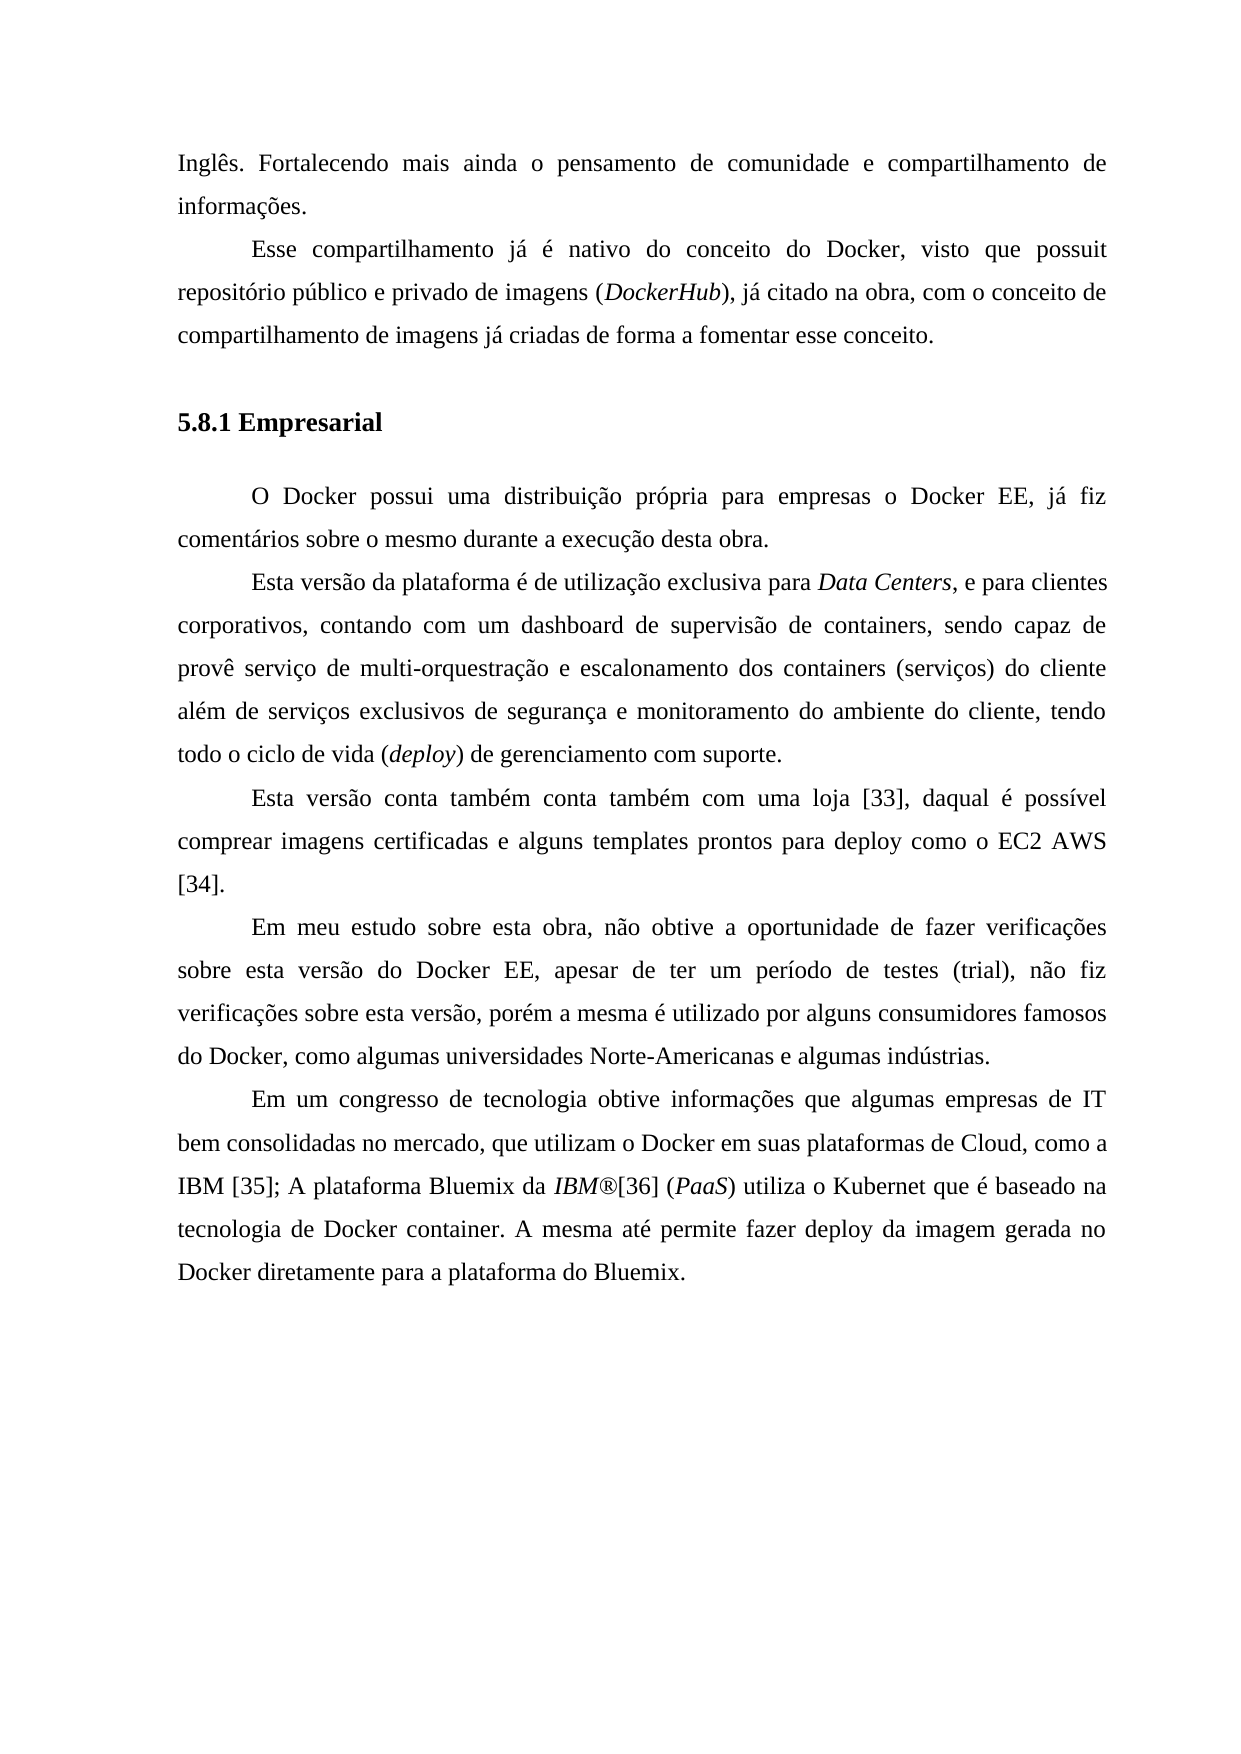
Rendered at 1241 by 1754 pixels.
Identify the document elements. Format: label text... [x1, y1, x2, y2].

text O Docker possui uma distribuição própria para empresas o Docker EE, já fiz comentários sobre o mesmo durante a execução desta obra. [177, 481, 1107, 553]
subtitle 5.8.1 Empresarial [177, 406, 1107, 438]
text Em meu estudo sobre esta obra, não obtive a oportunidade de fazer verificações sobre esta versão do Docker EE, apesar de ter um período de testes (trial), não fiz verificações sobre esta versão, porém a mesma é utilizado por alguns consumidores famosos do Docker, como algumas universidades Norte-Americanas e algumas indústrias. [177, 912, 1107, 1070]
text Esse compartilhamento já é nativo do conceito do Docker, visto que possuit repositório público e privado de imagens (DockerHub), já citado na obra, com o conceito de compartilhamento de imagens já criadas de forma a fomentar esse conceito. [177, 234, 1107, 349]
text Esta versão da plataforma é de utilização exclusiva para Data Centers, e para clientes corporativos, contando com um dashboard de supervisão de containers, sendo capaz de provê serviço de multi-orquestração e escalonamento dos containers (serviços) do cliente além de serviços exclusivos de segurança e monitoramento do ambiente do cliente, tendo todo o ciclo de vida (deploy) de gerenciamento com suporte. [177, 567, 1107, 768]
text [177, 148, 1107, 219]
text Em um congresso de tecnologia obtive informações que algumas empresas de IT bem consolidadas no mercado, que utilizam o Docker em suas plataformas de Cloud, como a IBM [35]; A plataforma Bluemix da IBM®[36] (PaaS) utiliza o Kubernet que é baseado na tecnologia de Docker container. A mesma até permite fazer deploy da imagem gerada no Docker diretamente para a plataforma do Bluemix. [177, 1084, 1107, 1286]
text Esta versão conta também conta também com uma loja [33], daqual é possível comprear imagens certificadas e alguns templates prontos para deploy como o EC2 AWS [34]. [177, 783, 1107, 898]
